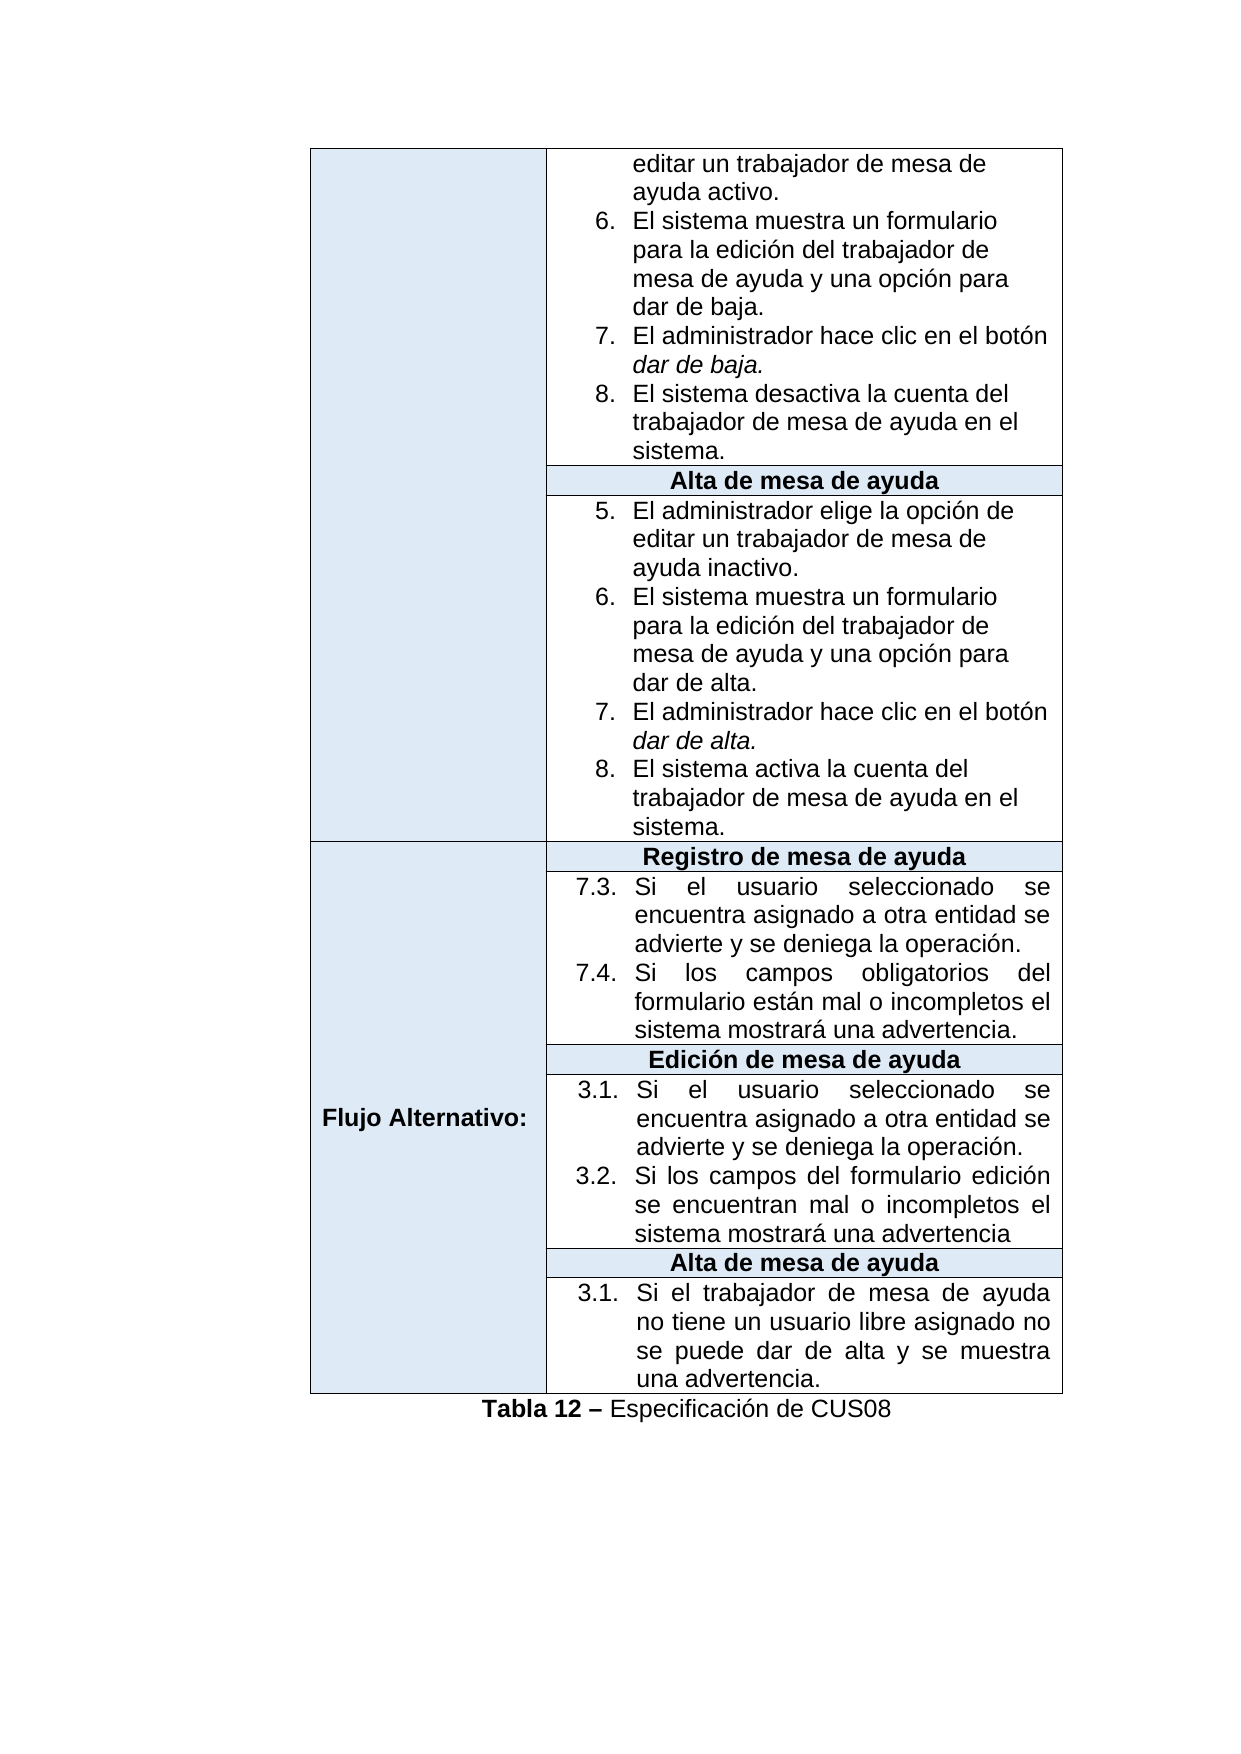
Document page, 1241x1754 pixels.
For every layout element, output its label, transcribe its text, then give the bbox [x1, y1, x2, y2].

list Tabla 12 – Especificación de CUS08 [310, 1394, 1063, 1423]
table_cell Registro de mesa de ayuda [547, 842, 1062, 871]
table_cell Si el usuario seleccionado se encuentra asignado a otra entidad se advierte y se deniega la operación. Si los campos obligatorios del formulario están mal o incompletos el sistema mostrará una advertencia. [547, 872, 1062, 1044]
table_cell Alta de mesa de ayuda [547, 1249, 1062, 1277]
table_cell Si el usuario seleccionado se encuentra asignado a otra entidad se advierte y se deniega la operación. Si los campos del formulario edición se encuentran mal o incompletos el sistema mostrará una advertencia [547, 1075, 1062, 1247]
table_cell Edición de mesa de ayuda [547, 1045, 1062, 1074]
table_cell El administrador elige la opción de editar un trabajador de mesa de ayuda inactivo. El sistema muestra un formulario para la edición del trabajador de mesa de ayuda y una opción para dar de alta. El administrador hace clic en el botón dar de alta. El sistema activa la cuenta del trabajador de mesa de ayuda en el sistema. [547, 496, 1062, 841]
table_cell Alta de mesa de ayuda [547, 466, 1062, 495]
table_cell Si el trabajador de mesa de ayuda no tiene un usuario libre asignado no se puede dar de alta y se muestra una advertencia. [547, 1278, 1062, 1393]
table_cell Flujo Alternativo: [311, 842, 546, 1393]
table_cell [547, 149, 1062, 465]
